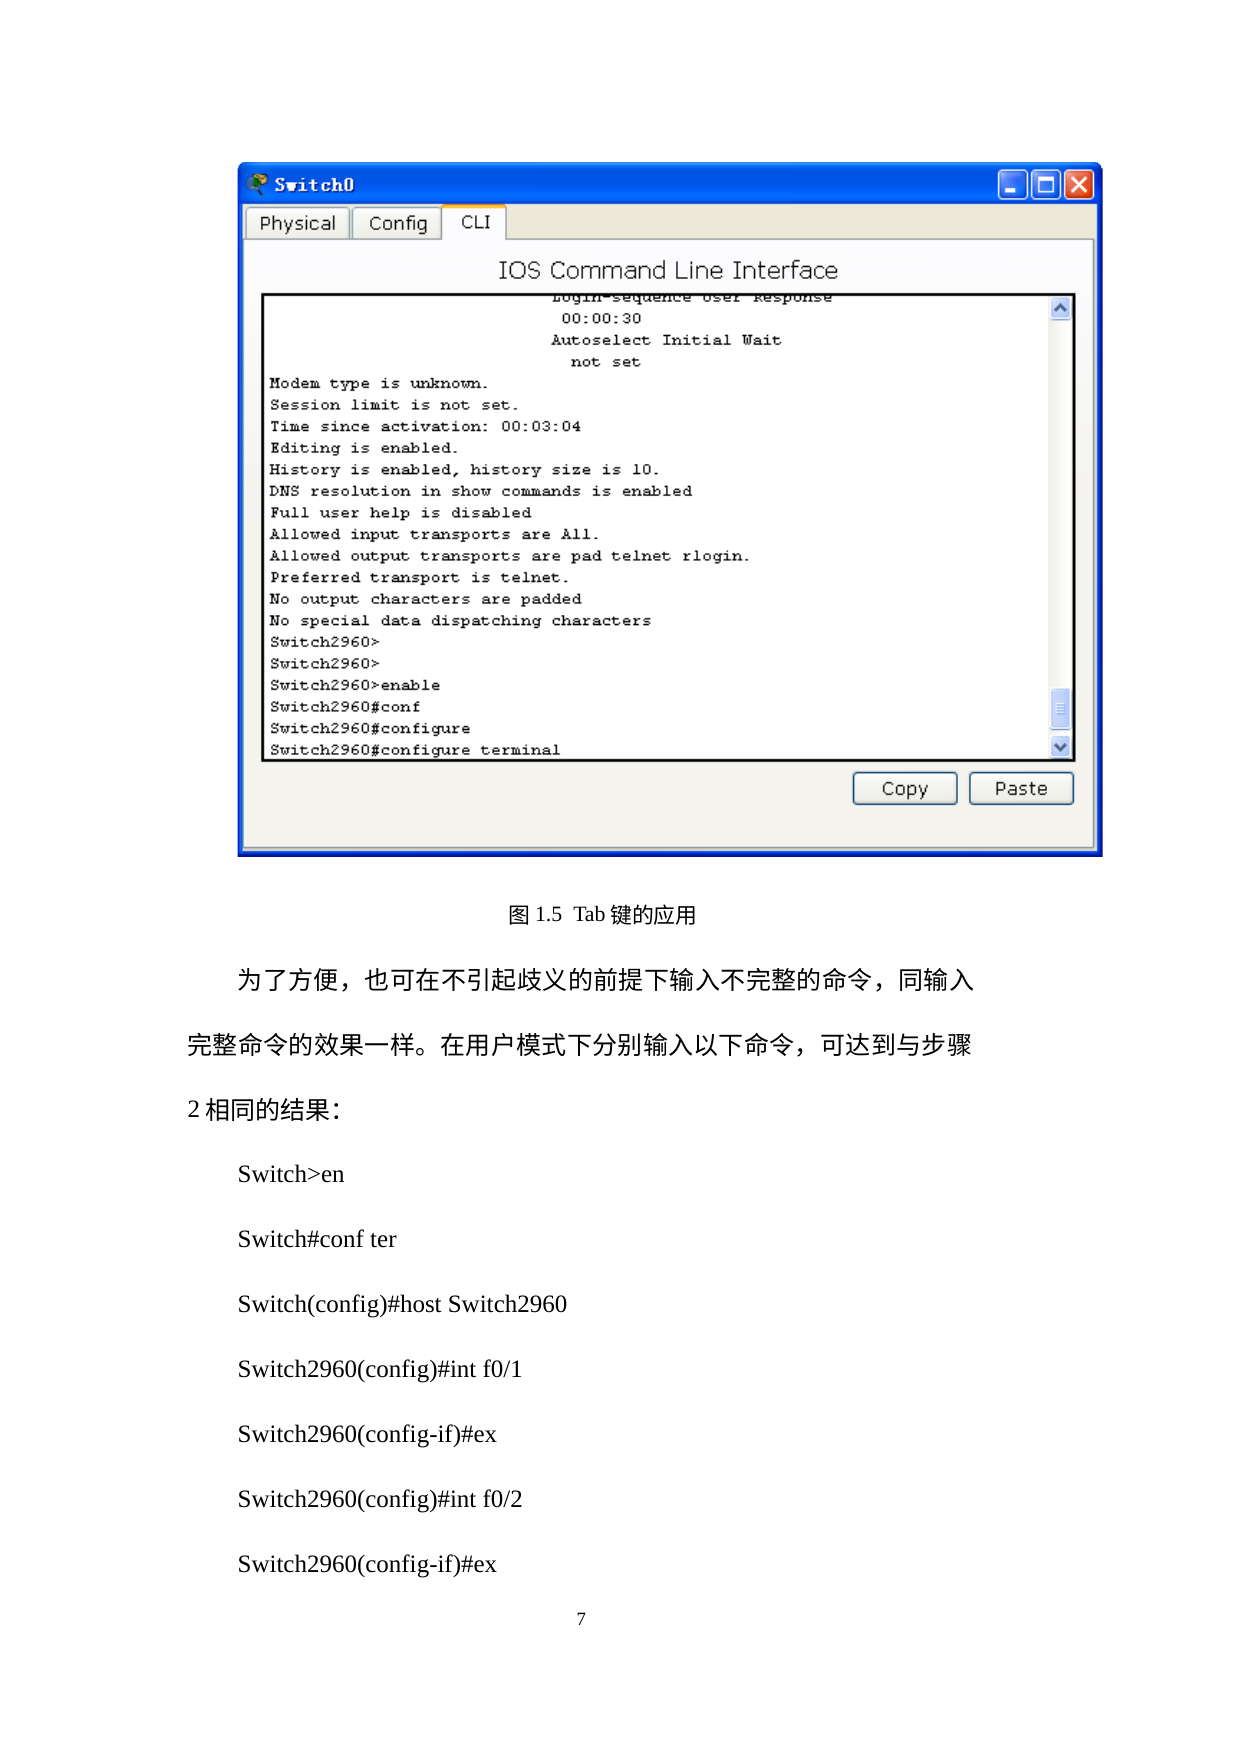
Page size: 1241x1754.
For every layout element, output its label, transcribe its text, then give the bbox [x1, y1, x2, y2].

text Switch2960(config)#int f0/1 [187, 1332, 974, 1397]
text Switch2960(config-if)#ex [187, 1527, 974, 1592]
text Switch2960(config)#int f0/2 [187, 1462, 974, 1527]
picture [237, 162, 1103, 857]
text Switch>en [187, 1137, 974, 1202]
text 图1.5 Tab键的应用 [187, 877, 974, 942]
text Switch(config)#host Switch2960 [187, 1267, 974, 1332]
text Switch2960(config-if)#ex [187, 1397, 974, 1462]
text Switch#conf ter [187, 1202, 974, 1267]
text 为了方便，也可在不引起歧义的前提下输入不完整的命令，同输入完整命令的效果一样。在用户模式下分别输入以下命令，可达到与步骤2相同的结果： [187, 942, 974, 1137]
